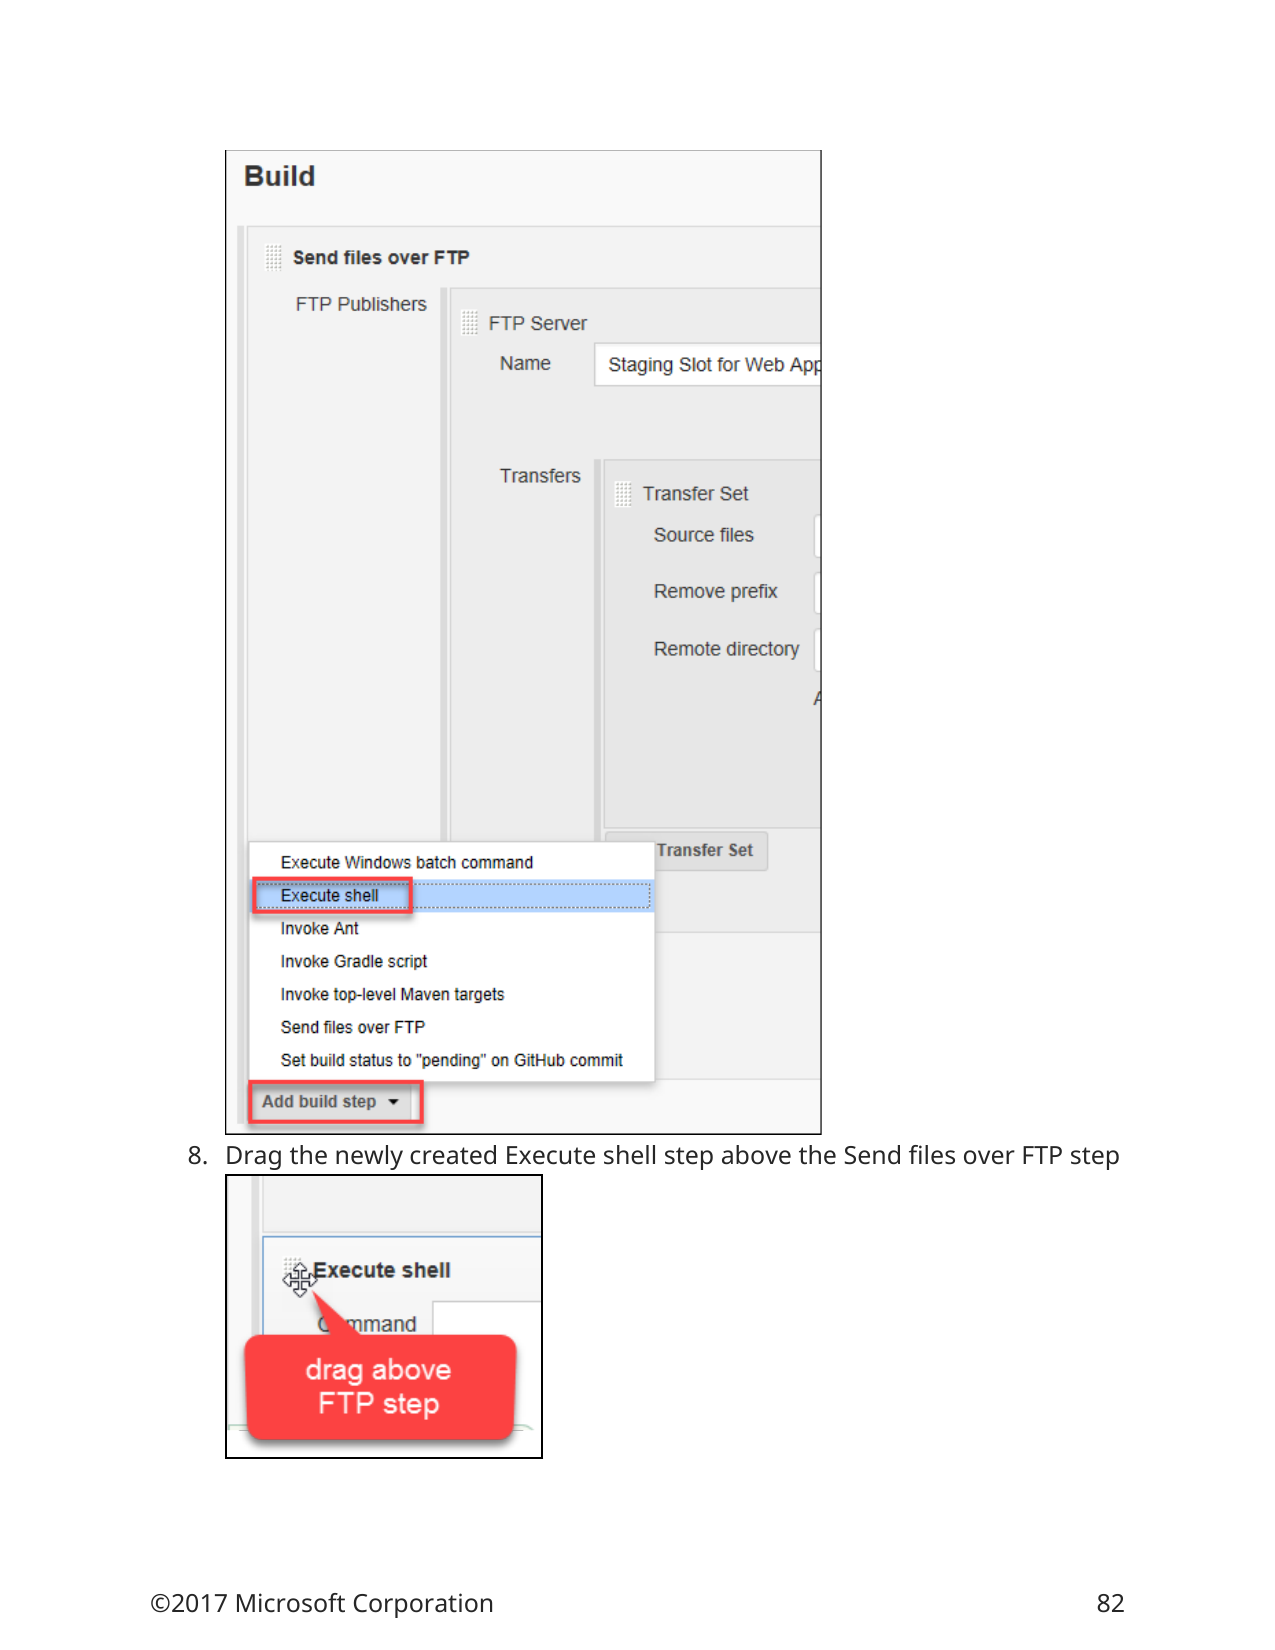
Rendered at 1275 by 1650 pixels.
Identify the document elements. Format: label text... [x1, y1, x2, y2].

list Drag the newly created Execute shell step above the Send files over FTP step [187, 1138, 1125, 1172]
picture [227, 1176, 541, 1457]
picture [225, 150, 822, 1135]
